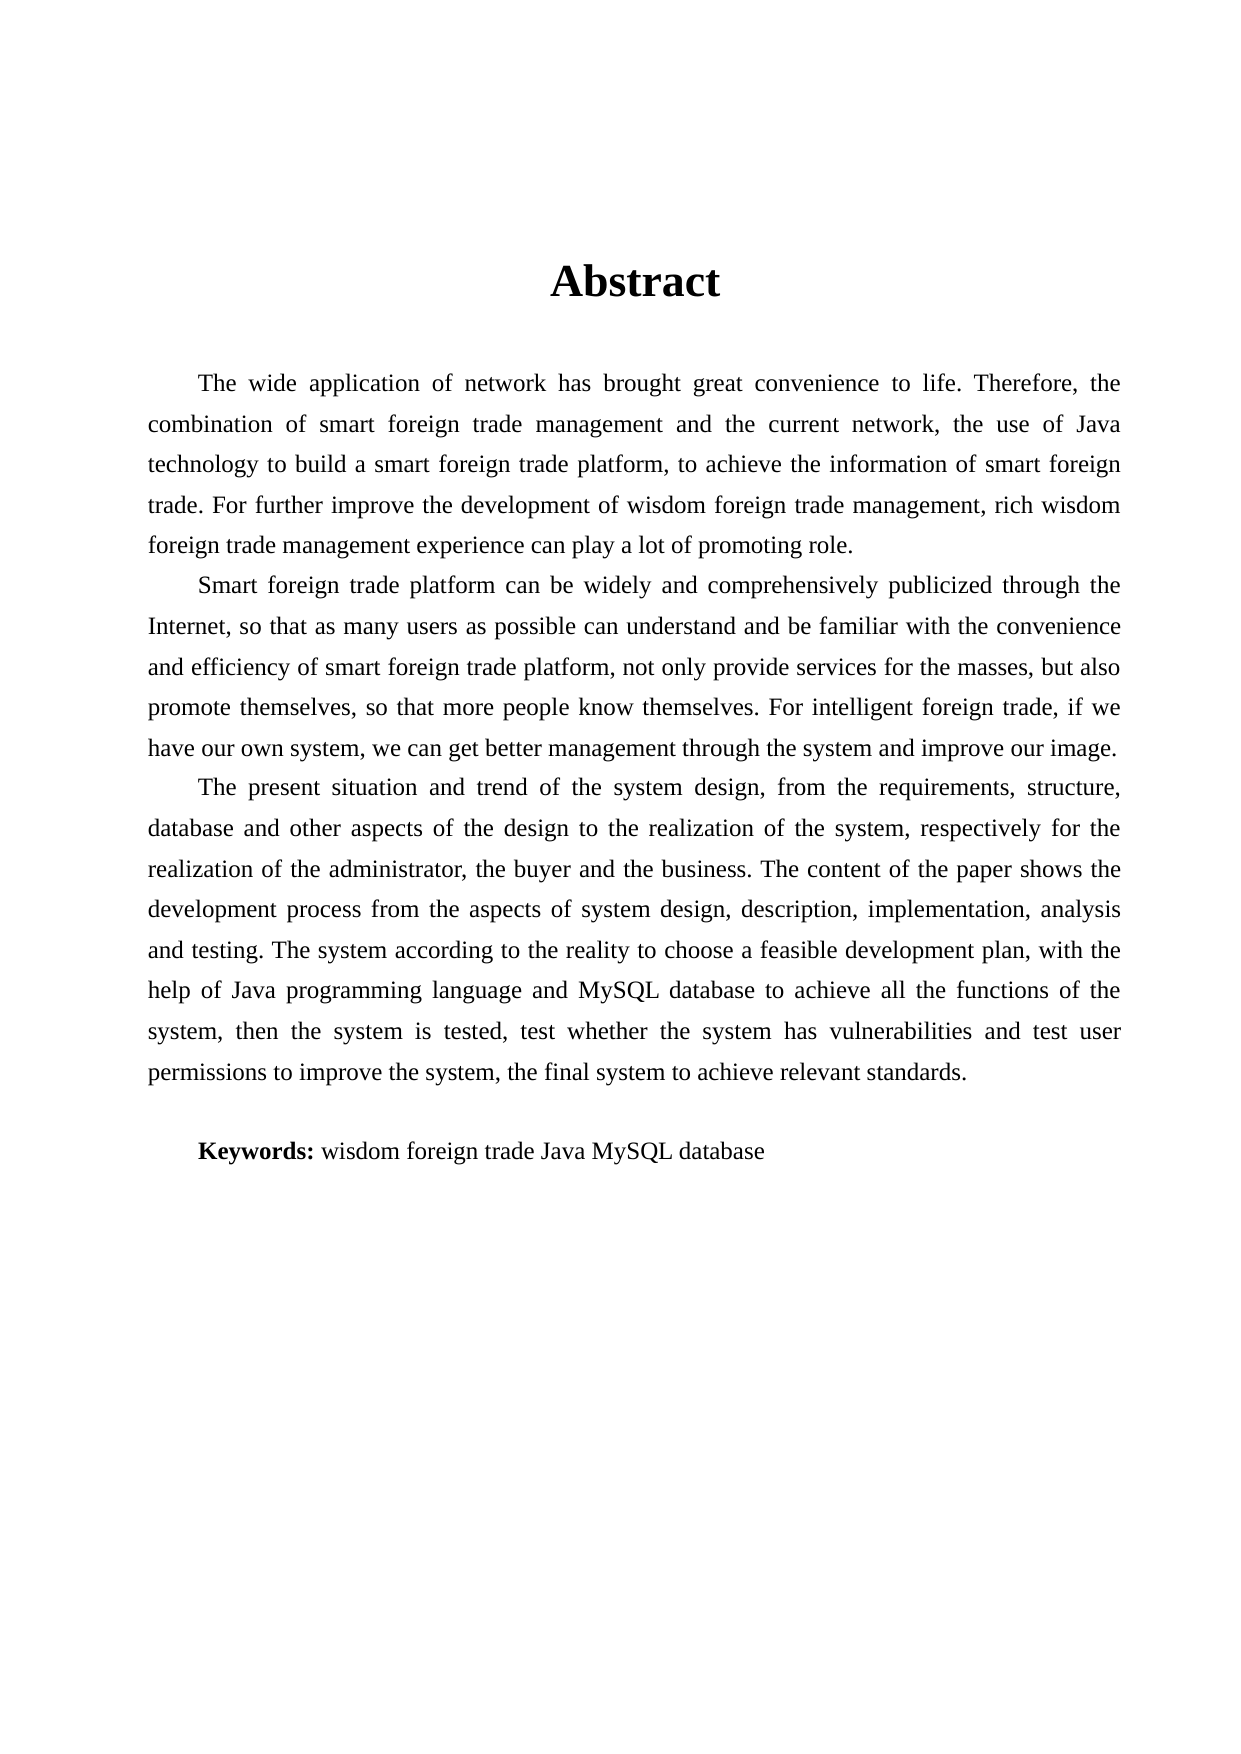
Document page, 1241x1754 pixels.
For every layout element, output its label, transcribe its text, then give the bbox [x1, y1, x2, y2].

text Abstract [148, 253, 1122, 306]
text Keywords: wisdom foreign trade Java MySQL database [148, 1134, 1122, 1167]
text Smart foreign trade platform can be widely and comprehensively publicized through the Internet, so that as many users as possible can understand and be familiar with the convenience and efficiency of smart foreign trade platform, not only provide services for the masses, but also promote themselves, so that more people know themselves. For intelligent foreign trade, if we have our own system, we can get better management through the system and improve our image. [148, 568, 1122, 763]
text The present situation and trend of the system design, from the requirements, structure, database and other aspects of the design to the realization of the system, respectively for the realization of the administrator, the buyer and the business. The content of the paper shows the development process from the aspects of system design, description, implementation, analysis and testing. The system according to the reality to choose a feasible development plan, with the help of Java programming language and MySQL database to achieve all the functions of the system, then the system is tested, test whether the system has vulnerabilities and test user permissions to improve the system, the final system to achieve relevant standards. [148, 771, 1122, 1087]
text The wide application of network has brought great convenience to life. Therefore, the combination of smart foreign trade management and the current network, the use of Java technology to build a smart foreign trade platform, to achieve the information of smart foreign trade. For further improve the development of wisdom foreign trade management, rich wisdom foreign trade management experience can play a lot of promoting role. [148, 366, 1122, 561]
